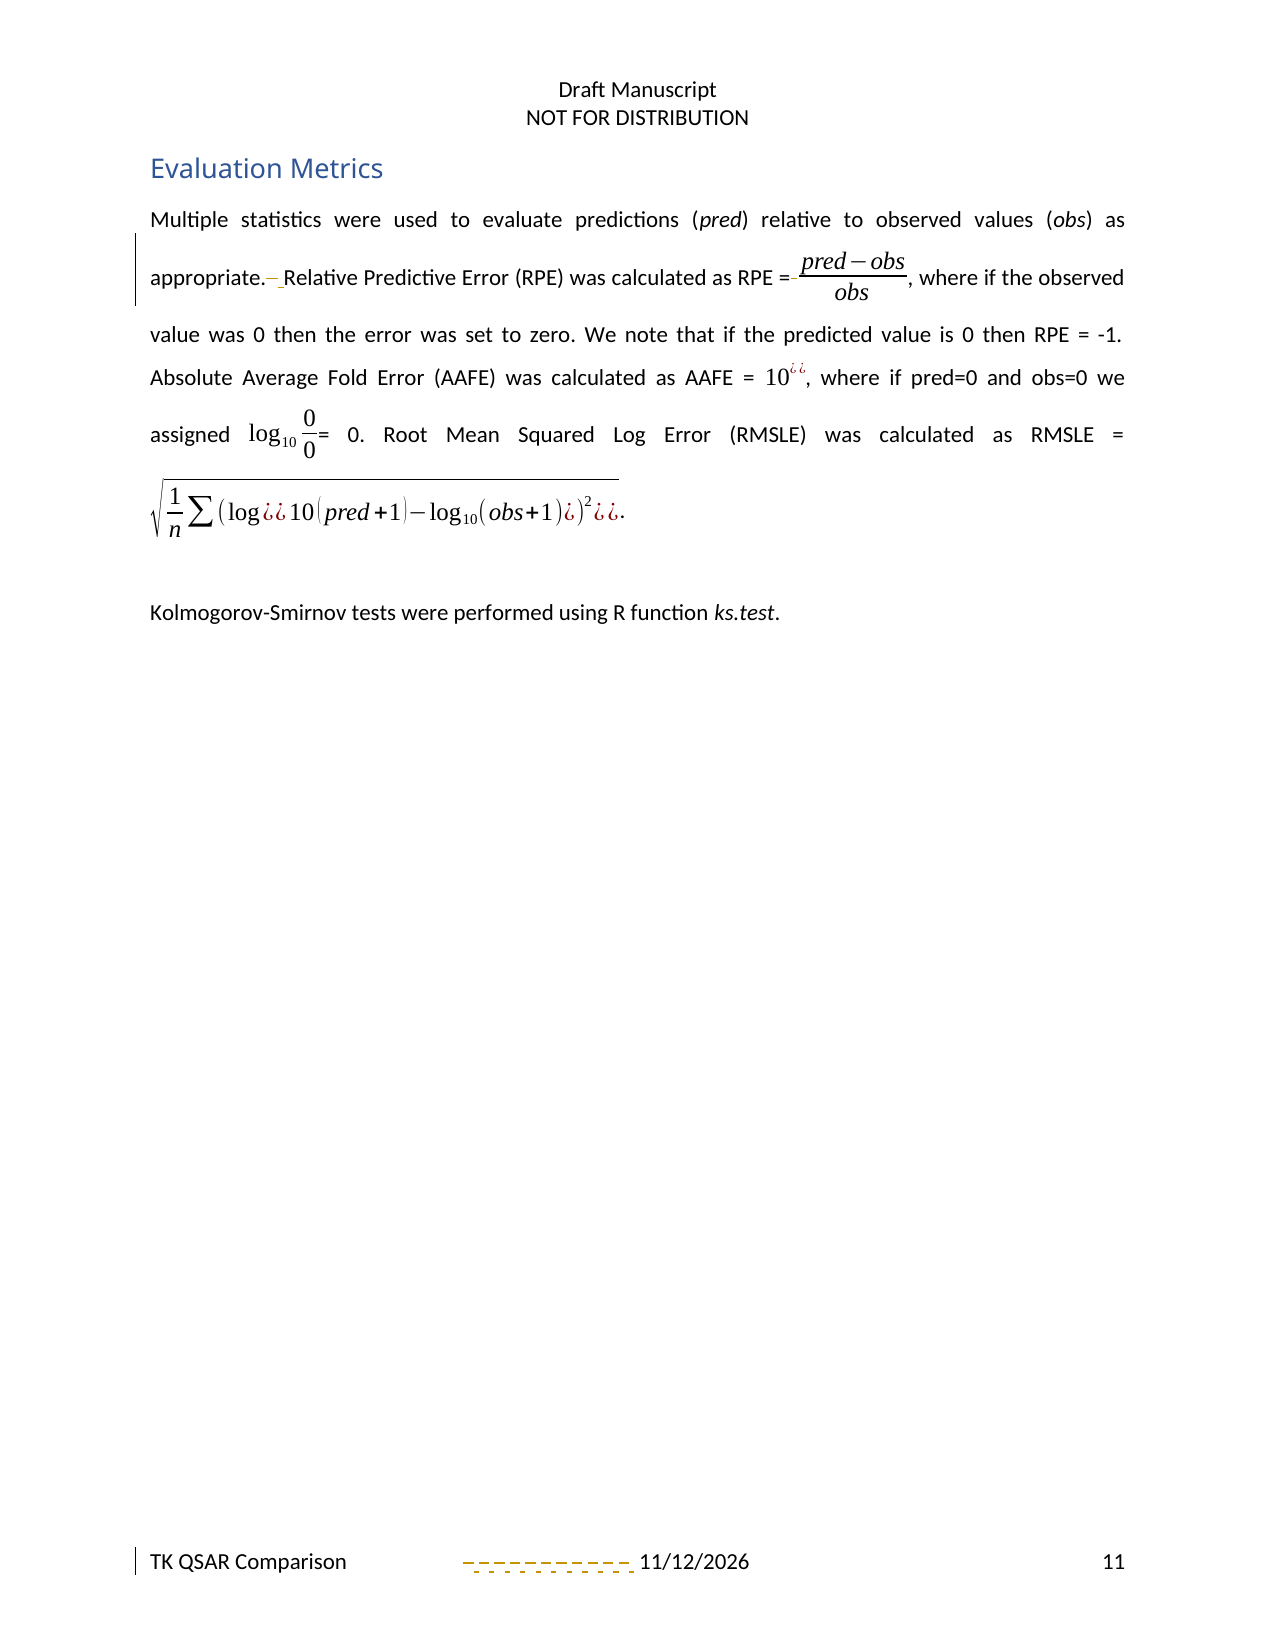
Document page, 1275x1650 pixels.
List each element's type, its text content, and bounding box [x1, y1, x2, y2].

text Multiple statistics were used to evaluate predictions (pred) relative to observed values (obs) as appropriate.Relative Predictive Error (RPE) was calculated as RPE =, where if the observed value was 0 then the error was set to zero. We note that if the predicted value is 0 then RPE = -1. Absolute Average Fold Error (AAFE) was calculated as AAFE = , where if pred=0 and obs=0 we assigned = 0. Root Mean Squared Log Error (RMSLE) was calculated as RMSLE = . [150, 205, 1125, 542]
text Kolmogorov-Smirnov tests were performed using R function ks.test. [150, 598, 1125, 626]
subtitle Evaluation Metrics [150, 150, 1125, 187]
